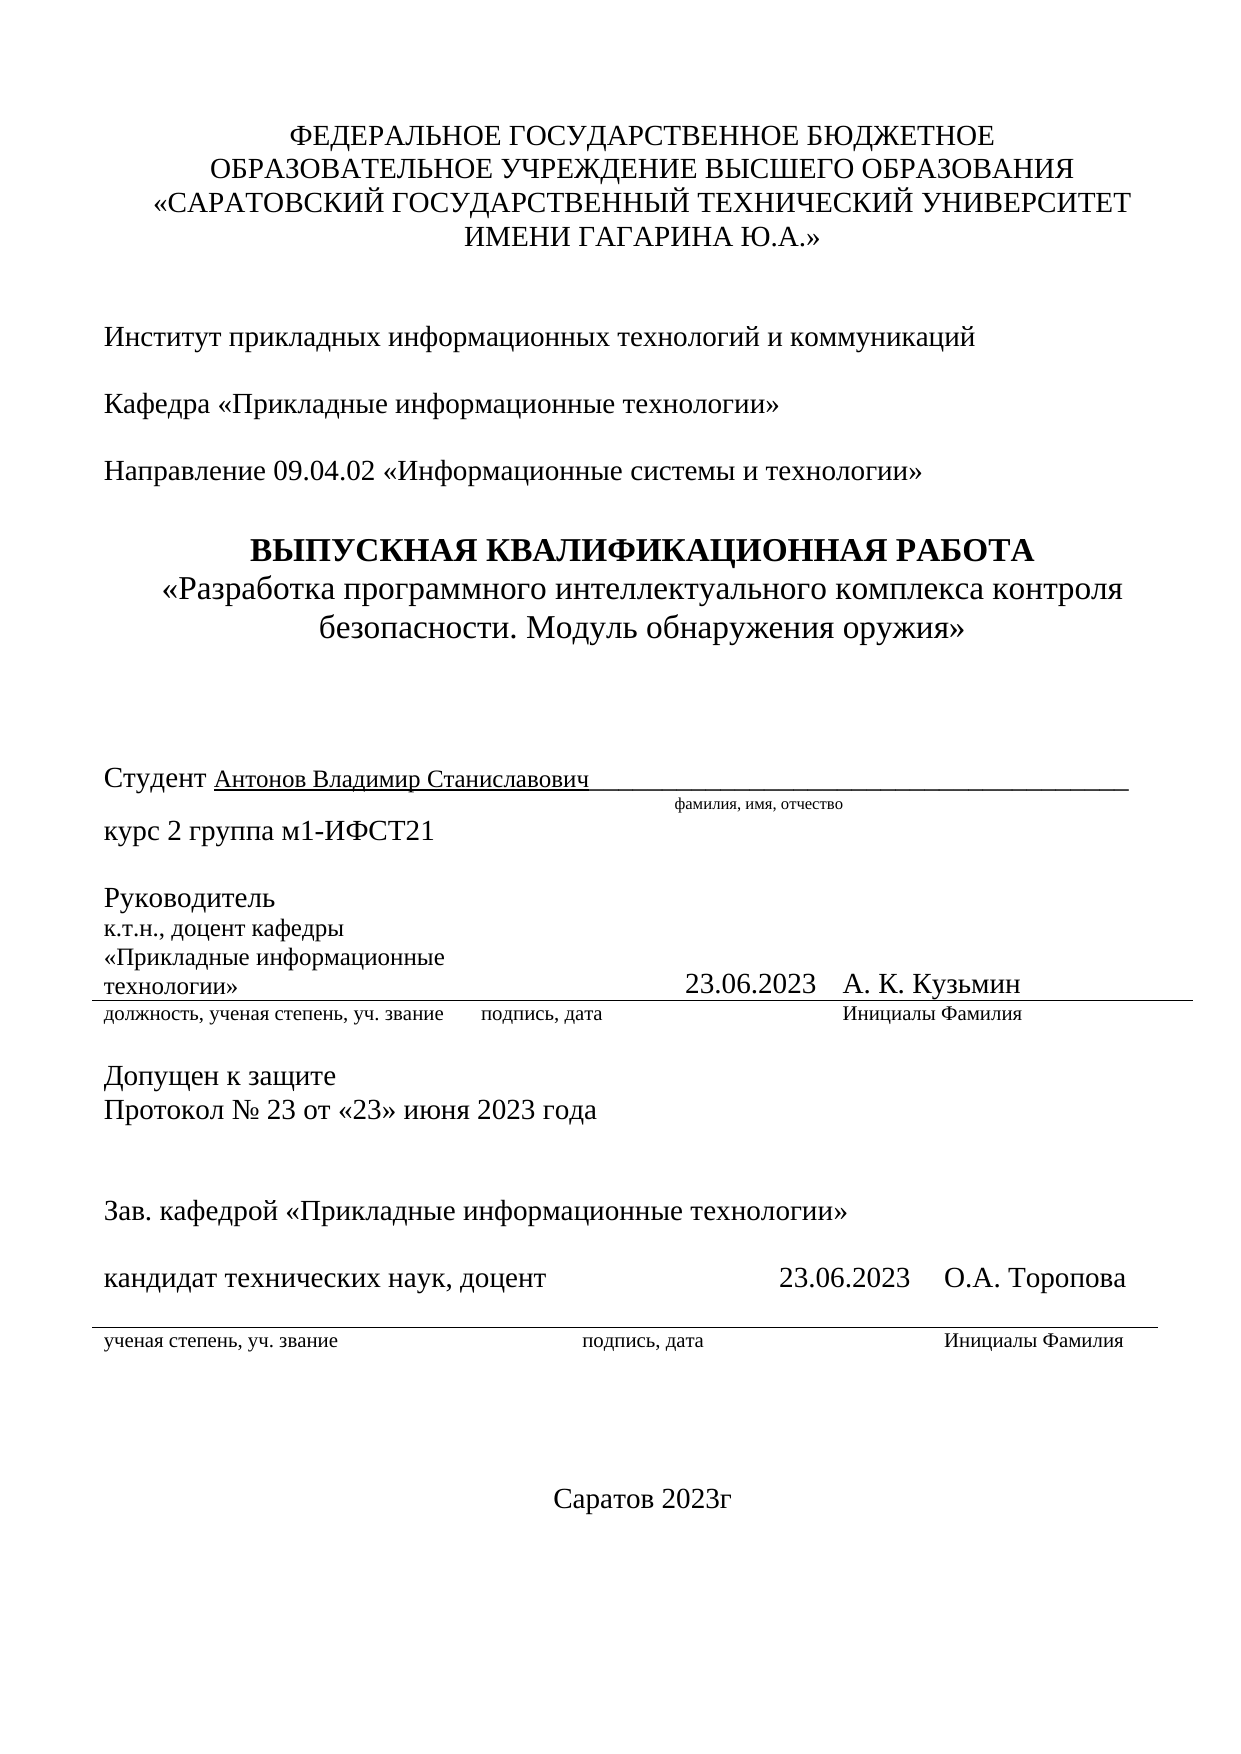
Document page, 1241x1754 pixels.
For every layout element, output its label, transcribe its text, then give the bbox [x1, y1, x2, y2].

table_cell должность, ученая степень, уч. звание [92, 1001, 469, 1025]
table_header О.А. Торопова [933, 1260, 1158, 1327]
table_header А. К. Кузьмин [831, 914, 1193, 1000]
text «Разработка программного интеллектуального комплекса контроля безопасности. Модуль обнаружения оружия» [103, 568, 1181, 645]
text ИМЕНИ ГАГАРИНА Ю.А.» [103, 219, 1181, 252]
text ВЫПУСКНАЯ КВАЛИФИКАЦИОННАЯ РАБОТА [103, 530, 1181, 568]
table_cell подпись, дата [470, 1001, 831, 1025]
table_cell ученая степень, уч. звание [92, 1328, 571, 1352]
text курс 2 группа м1-ИФСТ21 [103, 813, 1181, 846]
text ОБРАЗОВАТЕЛЬНОЕ УЧРЕЖДЕНИЕ ВЫСШЕГО ОБРАЗОВАНИЯ [103, 152, 1181, 185]
table_cell Инициалы Фамилия [831, 1001, 1193, 1025]
text Кафедра «Прикладные информационные технологии» [103, 386, 1181, 420]
text Руководитель [103, 880, 1181, 913]
text фамилия, имя, отчество [103, 794, 1181, 813]
text Зав. кафедрой «Прикладные информационные технологии» [103, 1193, 1181, 1226]
text Студент Антонов Владимир Станиславович_____________________________________ [103, 760, 1181, 794]
table_header кандидат технических наук, доцент [92, 1260, 571, 1327]
text Саратов 2023г [103, 1481, 1181, 1515]
table_header к.т.н., доцент кафедры «Прикладные информационные технологии» [92, 914, 469, 1000]
text «САРАТОВСКИЙ ГОСУДАРСТВЕННЫЙ ТЕХНИЧЕСКИЙ УНИВЕРСИТЕТ [103, 185, 1181, 219]
table_cell Инициалы Фамилия [933, 1328, 1158, 1352]
text Направление 09.04.02 «Информационные системы и технологии» [103, 453, 1181, 487]
text Протокол № 23 от «23» июня 2023 года [103, 1092, 1181, 1126]
text Допущен к защите [103, 1058, 1181, 1092]
text Институт прикладных информационных технологий и коммуникаций [103, 319, 1181, 353]
text ФЕДЕРАЛЬНОЕ ГОСУДАРСТВЕННОЕ БЮДЖЕТНОЕ [103, 118, 1181, 152]
table_header 23.06.2023 [470, 914, 831, 1000]
table_header 23.06.2023 [571, 1260, 933, 1327]
table_cell подпись, дата [571, 1328, 933, 1352]
